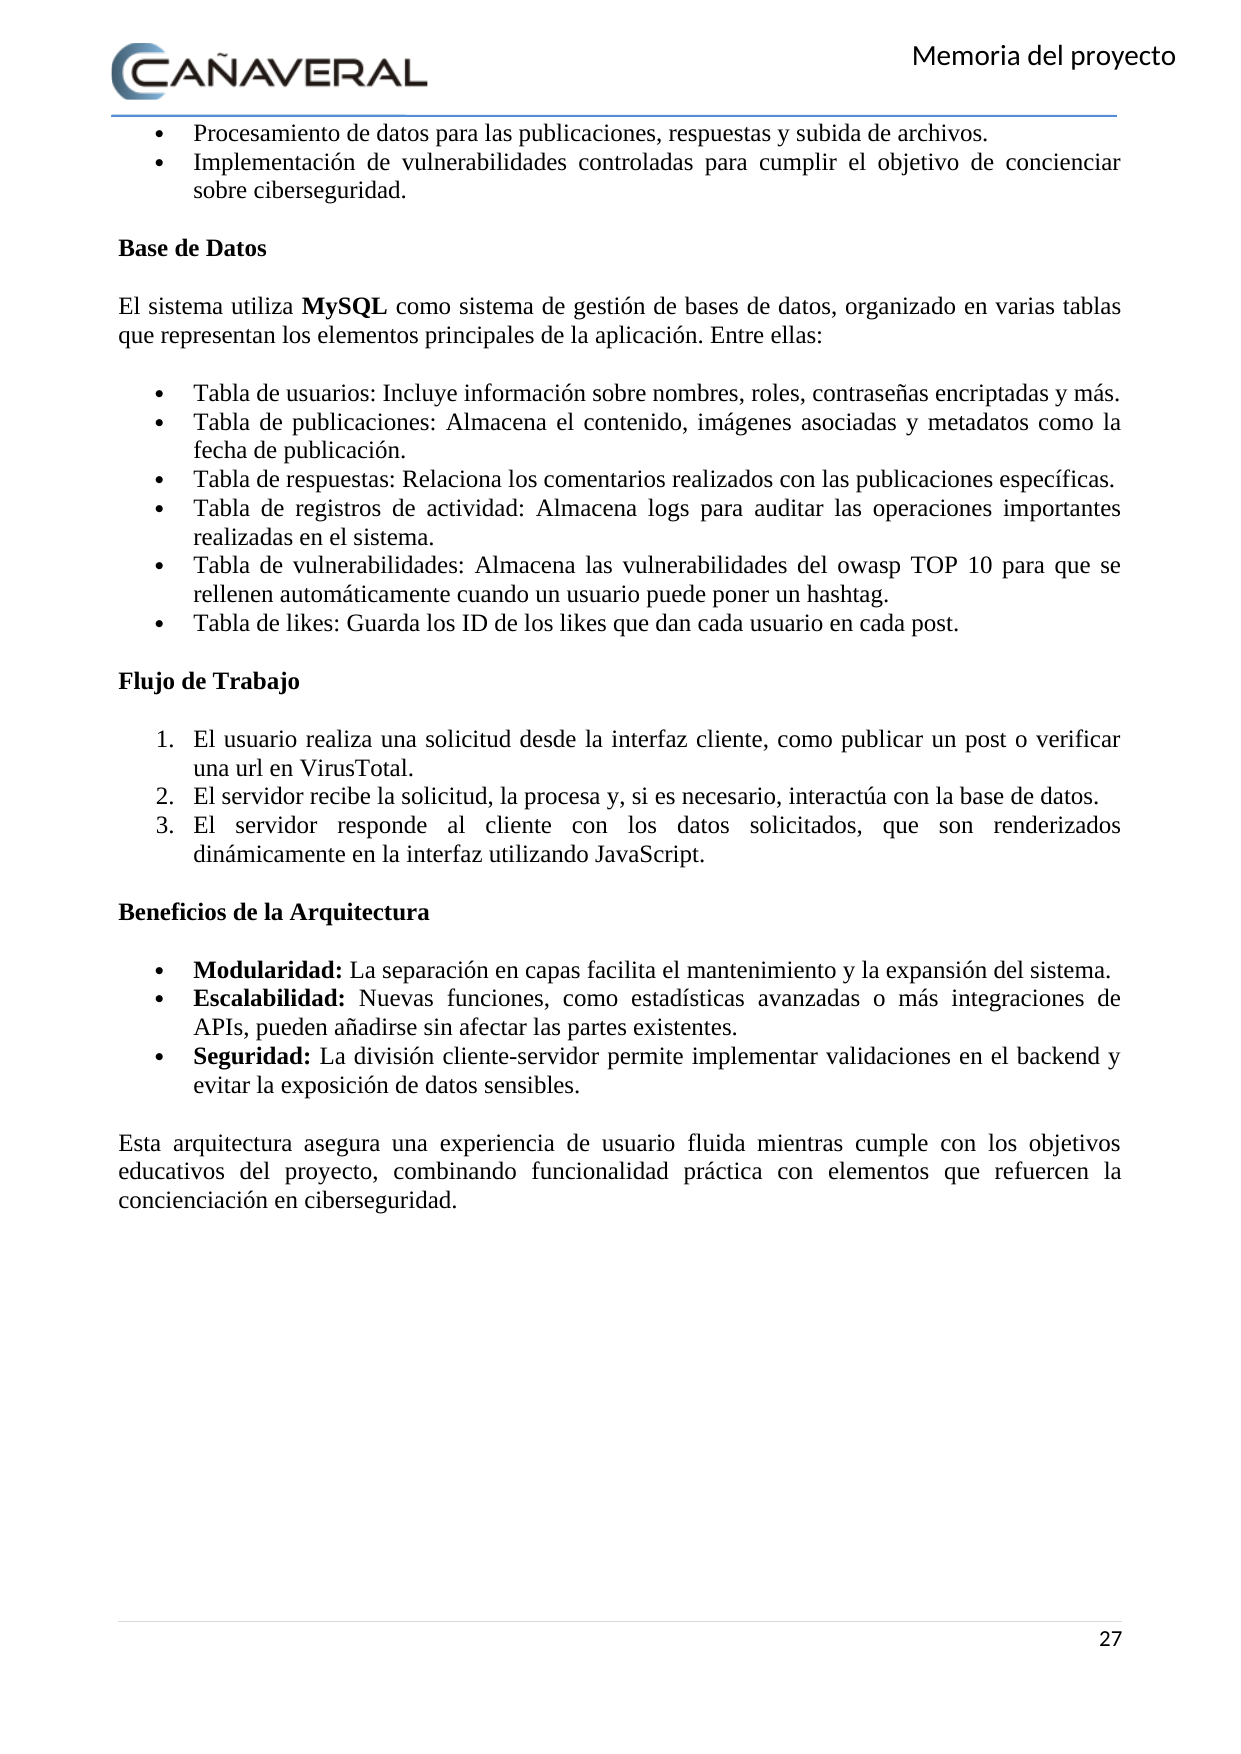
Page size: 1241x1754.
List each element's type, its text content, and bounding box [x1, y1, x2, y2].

list Tabla de vulnerabilidades: Almacena las vulnerabilidades del owasp TOP 10 para que se rellenen automáticamente cuando un usuario puede poner un hashtag. [156, 551, 1122, 608]
text El sistema utiliza MySQL como sistema de gestión de bases de datos, organizado en varias tablas que representan los elementos principales de la aplicación. Entre ellas: [118, 291, 1122, 349]
picture [111, 43, 427, 99]
list Procesamiento de datos para las publicaciones, respuestas y subida de archivos. [156, 118, 1122, 147]
list El servidor recibe la solicitud, la procesa y, si es necesario, interactúa con la base de datos. [156, 781, 1122, 810]
text Esta arquitectura asegura una experiencia de usuario fluida mientras cumple con los objetivos educativos del proyecto, combinando funcionalidad práctica con elementos que refuercen la concienciación en ciberseguridad. [118, 1128, 1122, 1214]
list Tabla de usuarios: Incluye información sobre nombres, roles, contraseñas encriptadas y más. [156, 378, 1122, 407]
list Implementación de vulnerabilidades controladas para cumplir el objetivo de concienciar sobre ciberseguridad. [156, 147, 1122, 204]
text Base de Datos [118, 233, 1122, 262]
list El usuario realiza una solicitud desde la interfaz cliente, como publicar un post o verificar una url en VirusTotal. [156, 724, 1122, 781]
list Tabla de likes: Guarda los ID de los likes que dan cada usuario en cada post. [156, 608, 1122, 637]
list Tabla de publicaciones: Almacena el contenido, imágenes asociadas y metadatos como la fecha de publicación. [156, 407, 1122, 464]
text Beneficios de la Arquitectura [118, 897, 1122, 926]
list Seguridad: La división cliente-servidor permite implementar validaciones en el backend y evitar la exposición de datos sensibles. [156, 1041, 1122, 1098]
list Escalabilidad: Nuevas funciones, como estadísticas avanzadas o más integraciones de APIs, pueden añadirse sin afectar las partes existentes. [156, 983, 1122, 1041]
list Tabla de registros de actividad: Almacena logs para auditar las operaciones importantes realizadas en el sistema. [156, 493, 1122, 551]
list Tabla de respuestas: Relaciona los comentarios realizados con las publicaciones específicas. [156, 464, 1122, 493]
list Modularidad: La separación en capas facilita el mantenimiento y la expansión del sistema. [156, 955, 1122, 983]
list El servidor responde al cliente con los datos solicitados, que son renderizados dinámicamente en la interfaz utilizando JavaScript. [156, 810, 1122, 868]
text Flujo de Trabajo [118, 666, 1122, 695]
